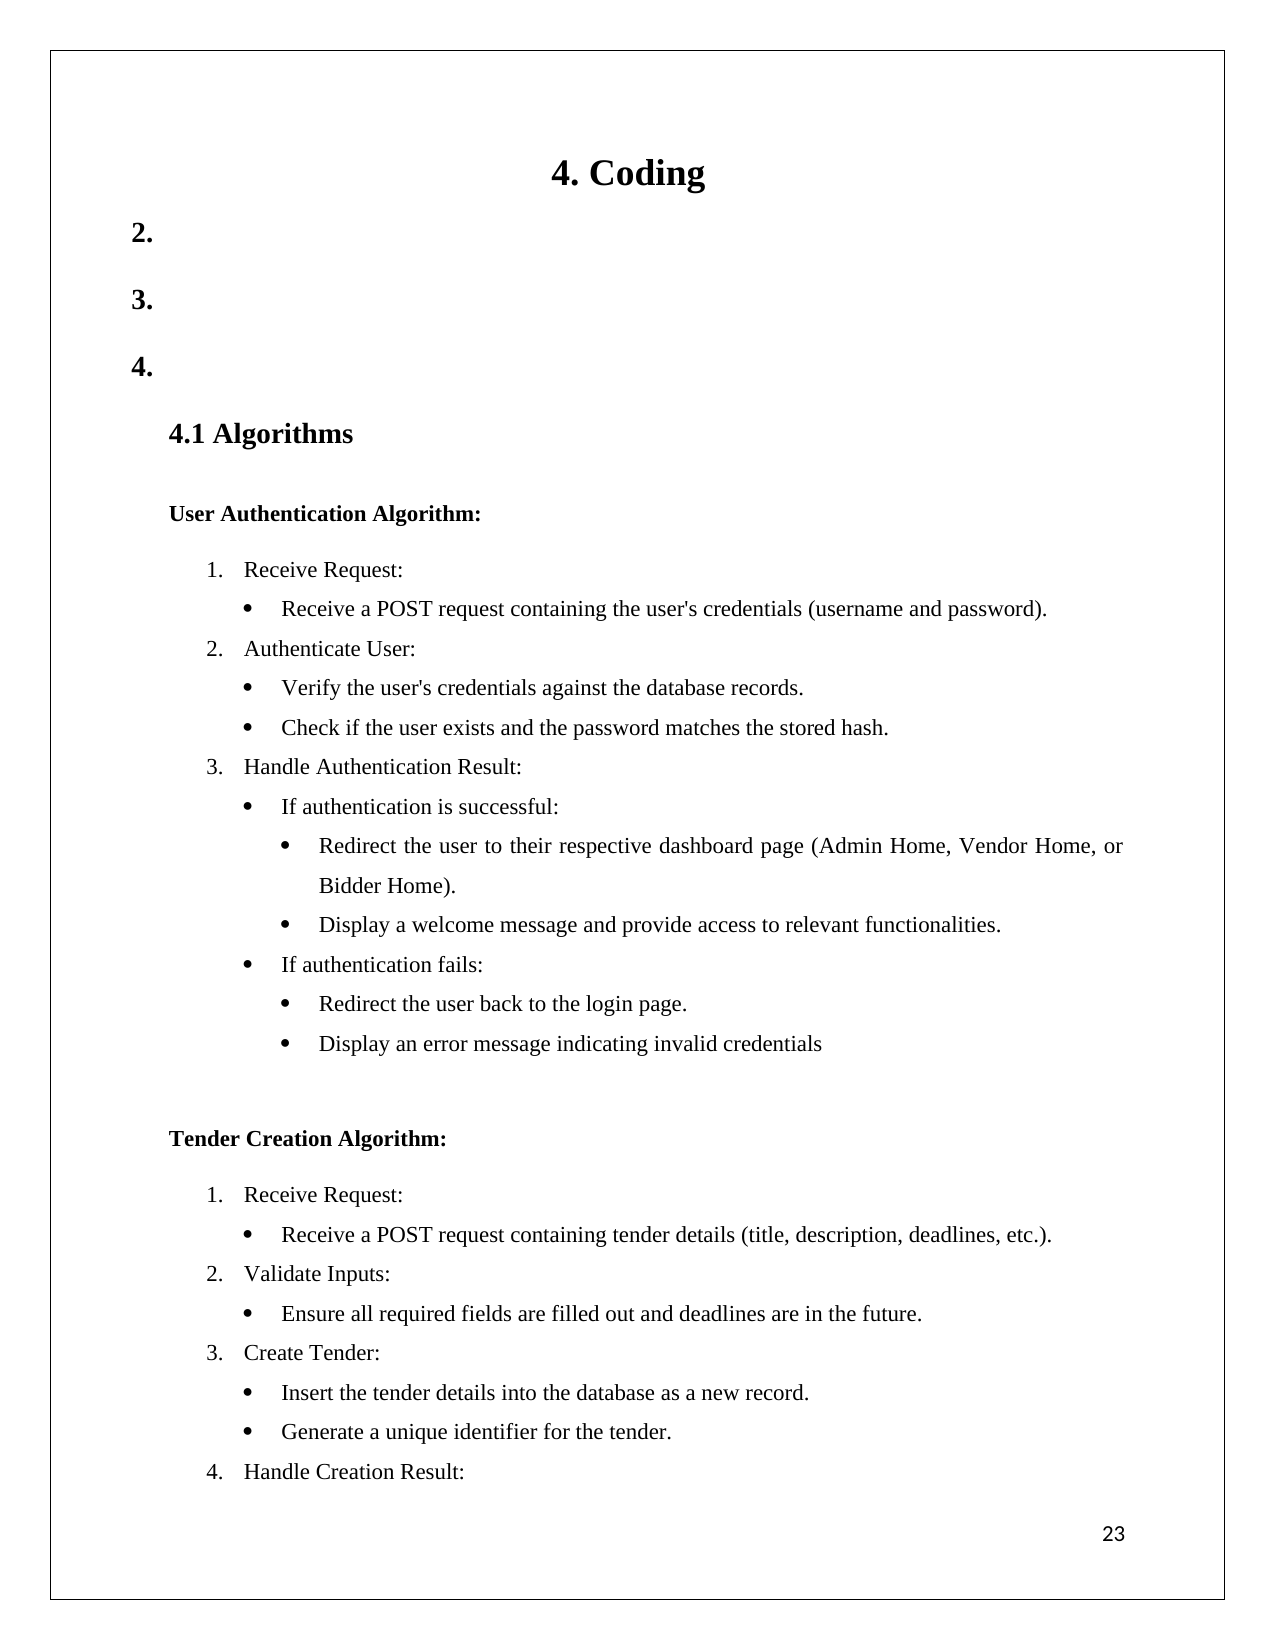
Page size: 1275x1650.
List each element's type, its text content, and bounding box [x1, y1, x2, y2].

list Receive Request: [206, 556, 1125, 582]
list Check if the user exists and the password matches the stored hash. [244, 714, 1125, 740]
list Generate a unique identifier for the tender. [244, 1418, 1125, 1444]
list Coding [131, 150, 1125, 193]
text Tender Creation Algorithm: [169, 1125, 1125, 1152]
list If authentication fails: [244, 951, 1125, 977]
list Insert the tender details into the database as a new record. [244, 1379, 1125, 1405]
list Validate Inputs: [206, 1260, 1125, 1287]
list Display an error message indicating invalid credentials [281, 1029, 1125, 1056]
list Display a welcome message and provide access to relevant functionalities. [281, 911, 1125, 937]
list Verify the user's credentials against the database records. [244, 674, 1125, 701]
list Algorithms [169, 416, 1125, 449]
list Redirect the user back to the login page. [281, 990, 1125, 1016]
list Receive Request: [206, 1181, 1125, 1208]
list Handle Creation Result: [206, 1458, 1125, 1484]
list Redirect the user to their respective dashboard page (Admin Home, Vendor Home, or Bidder Home). [281, 832, 1125, 898]
text User Authentication Algorithm: [169, 500, 1125, 526]
list Receive a POST request containing the user's credentials (username and password). [244, 595, 1125, 622]
list Authenticate User: [206, 635, 1125, 661]
list Create Tender: [206, 1339, 1125, 1366]
list If authentication is successful: [244, 793, 1125, 819]
list Ensure all required fields are filled out and deadlines are in the future. [244, 1300, 1125, 1326]
list Handle Authentication Result: [206, 753, 1125, 779]
list Receive a POST request containing tender details (title, description, deadlines, etc.). [244, 1221, 1125, 1247]
